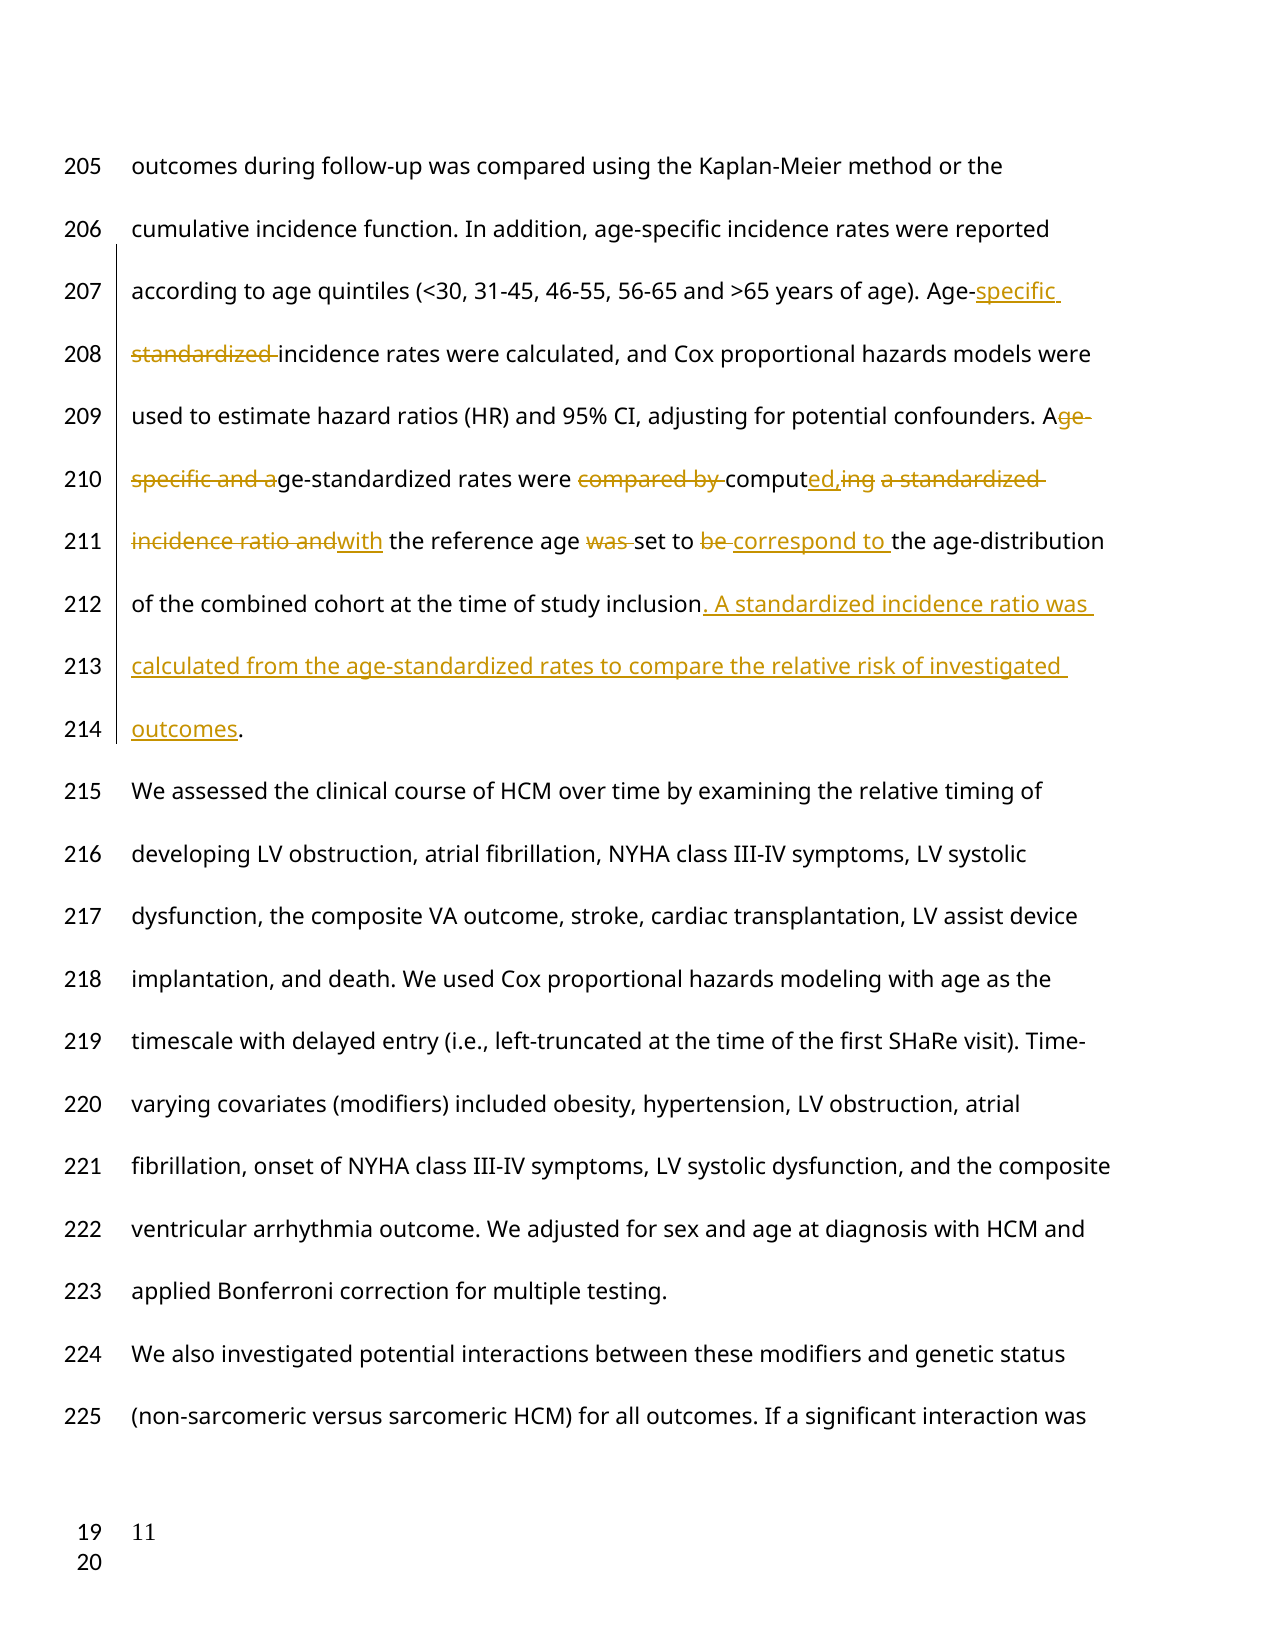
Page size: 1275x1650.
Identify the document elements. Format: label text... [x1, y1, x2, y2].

text We assessed the clinical course of HCM over time by examining the relative timing of developing LV obstruction, atrial fibrillation, NYHA class III-IV symptoms, LV systolic dysfunction, the composite VA outcome, stroke, cardiac transplantation, LV assist device implantation, and death. We used Cox proportional hazards modeling with age as the timescale with delayed entry (i.e., left-truncated at the time of the first SHaRe visit). Time-varying covariates (modifiers) included obesity, hypertension, LV obstruction, atrial fibrillation, onset of NYHA class III-IV symptoms, LV systolic dysfunction, and the composite ventricular arrhythmia outcome. We adjusted for sex and age at diagnosis with HCM and applied Bonferroni correction for multiple testing. [131, 775, 1125, 1306]
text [131, 1337, 1125, 1431]
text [131, 150, 1125, 744]
